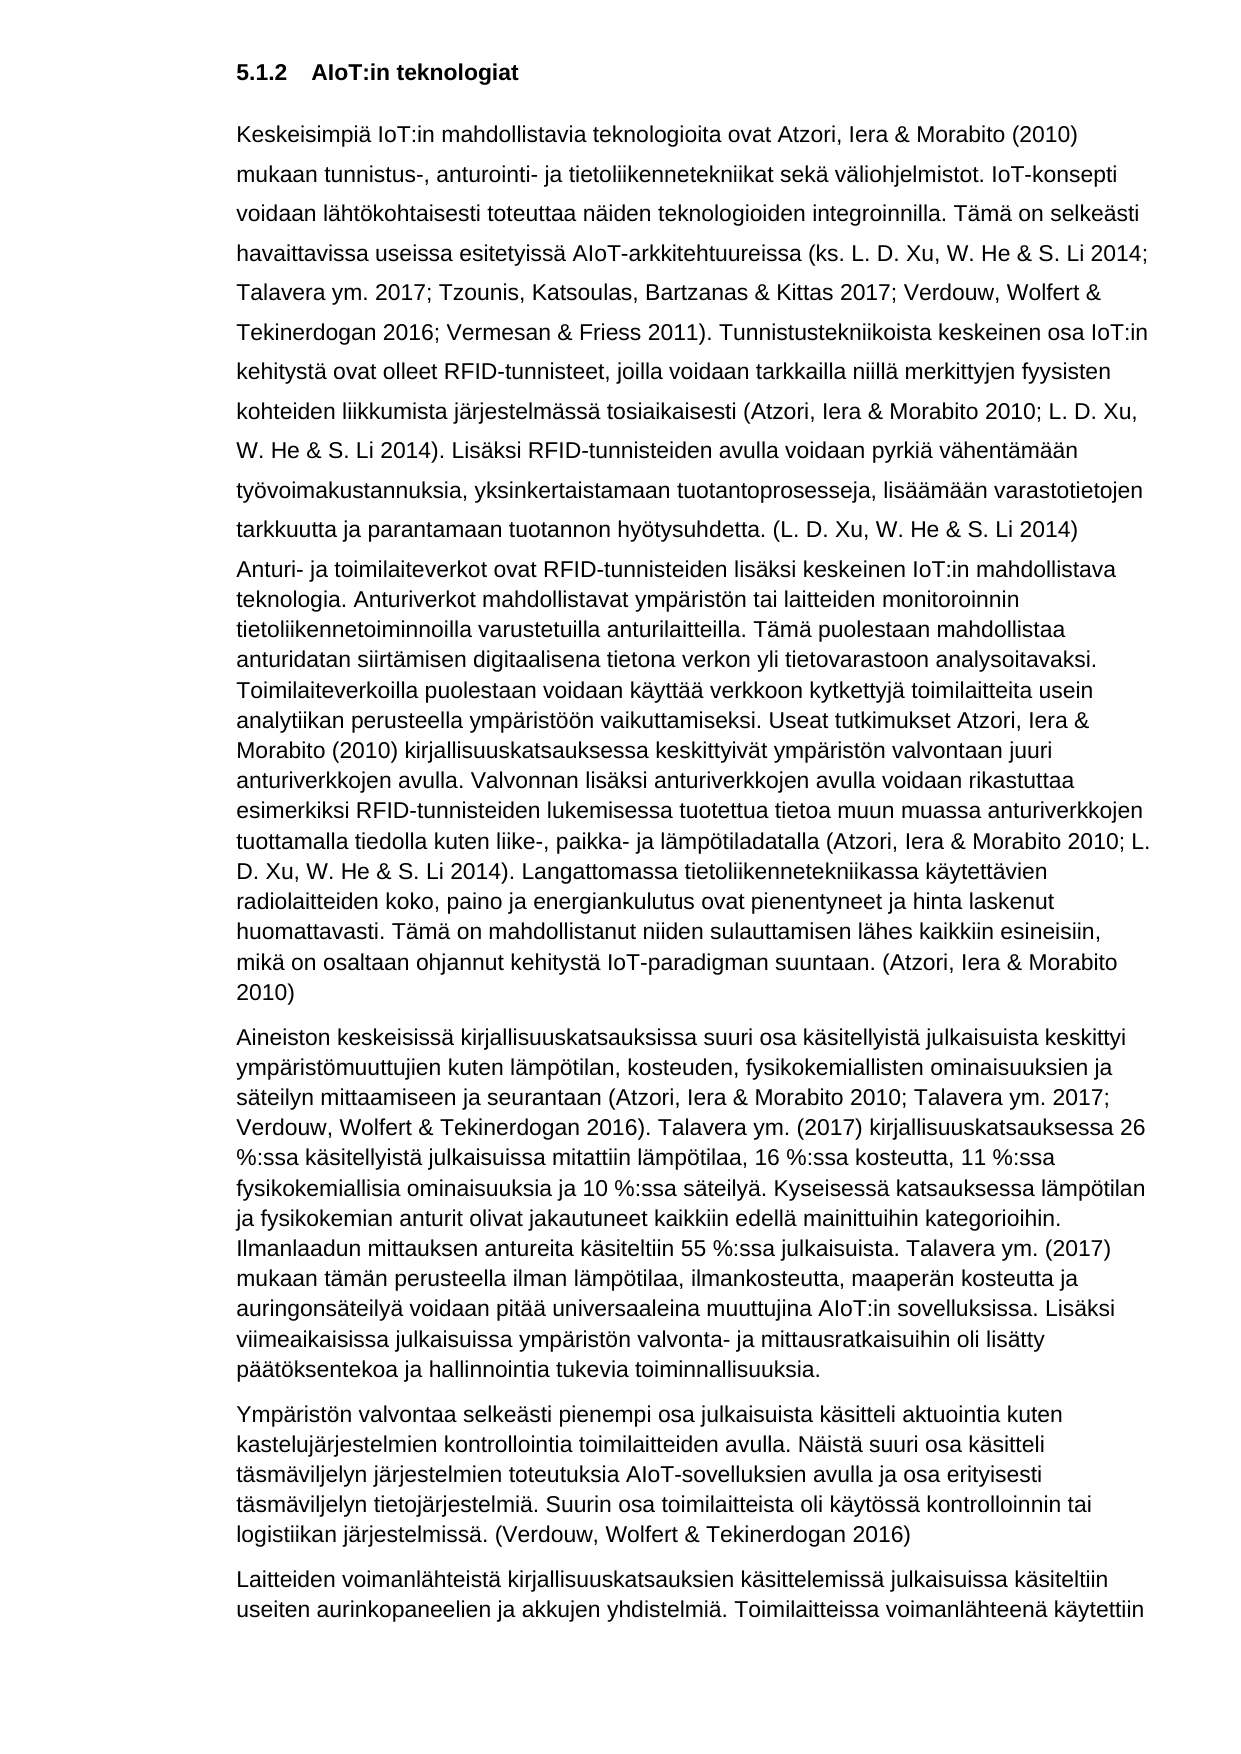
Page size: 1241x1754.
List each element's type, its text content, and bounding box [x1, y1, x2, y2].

text Anturi- ja toimilaiteverkot ovat RFID-tunnisteiden lisäksi keskeinen IoT:in mahdollistava teknologia. Anturiverkot mahdollistavat ympäristön tai laitteiden monitoroinnin tietoliikennetoiminnoilla varustetuilla anturilaitteilla. Tämä puolestaan mahdollistaa anturidatan siirtämisen digitaalisena tietona verkon yli tietovarastoon analysoitavaksi. Toimilaiteverkoilla puolestaan voidaan käyttää verkkoon kytkettyjä toimilaitteita usein analytiikan perusteella ympäristöön vaikuttamiseksi. Useat tutkimukset Atzori, Iera & Morabito (2010) kirjallisuuskatsauksessa keskittyivät ympäristön valvontaan juuri anturiverkkojen avulla. Valvonnan lisäksi anturiverkkojen avulla voidaan rikastuttaa esimerkiksi RFID-tunnisteiden lukemisessa tuotettua tietoa muun muassa anturiverkkojen tuottamalla tiedolla kuten liike-, paikka- ja lämpötiladatalla (Atzori, Iera & Morabito 2010; L. D. Xu, W. He & S. Li 2014). Langattomassa tietoliikennetekniikassa käytettävien radiolaitteiden koko, paino ja energiankulutus ovat pienentyneet ja hinta laskenut huomattavasti. Tämä on mahdollistanut niiden sulauttamisen lähes kaikkiin esineisiin, mikä on osaltaan ohjannut kehitystä IoT-paradigman suuntaan. (Atzori, Iera & Morabito 2010) [236, 556, 1152, 1005]
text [236, 1566, 1152, 1623]
text Aineiston keskeisissä kirjallisuuskatsauksissa suuri osa käsitellyistä julkaisuista keskittyi ympäristömuuttujien kuten lämpötilan, kosteuden, fysikokemiallisten ominaisuuksien ja säteilyn mittaamiseen ja seurantaan (Atzori, Iera & Morabito 2010; Talavera ym. 2017; Verdouw, Wolfert & Tekinerdogan 2016). Talavera ym. (2017) kirjallisuuskatsauksessa 26 %:ssa käsitellyistä julkaisuissa mitattiin lämpötilaa, 16 %:ssa kosteutta, 11 %:ssa fysikokemiallisia ominaisuuksia ja 10 %:ssa säteilyä. Kyseisessä katsauksessa lämpötilan ja fysikokemian anturit olivat jakautuneet kaikkiin edellä mainittuihin kategorioihin. Ilmanlaadun mittauksen antureita käsiteltiin 55 %:ssa julkaisuista. Talavera ym. (2017) mukaan tämän perusteella ilman lämpötilaa, ilmankosteutta, maaperän kosteutta ja auringonsäteilyä voidaan pitää universaaleina muuttujina AIoT:in sovelluksissa. Lisäksi viimeaikaisissa julkaisuissa ympäristön valvonta- ja mittausratkaisuihin oli lisätty päätöksentekoa ja hallinnointia tukevia toiminnallisuuksia. [236, 1023, 1152, 1382]
text Ympäristön valvontaa selkeästi pienempi osa julkaisuista käsitteli aktuointia kuten kastelujärjestelmien kontrollointia toimilaitteiden avulla. Näistä suuri osa käsitteli täsmäviljelyn järjestelmien toteutuksia AIoT-sovelluksien avulla ja osa erityisesti täsmäviljelyn tietojärjestelmiä. Suurin osa toimilaitteista oli käytössä kontrolloinnin tai logistiikan järjestelmissä. (Verdouw, Wolfert & Tekinerdogan 2016) [236, 1401, 1152, 1548]
subtitle AIoT:in teknologiat [236, 59, 1152, 85]
